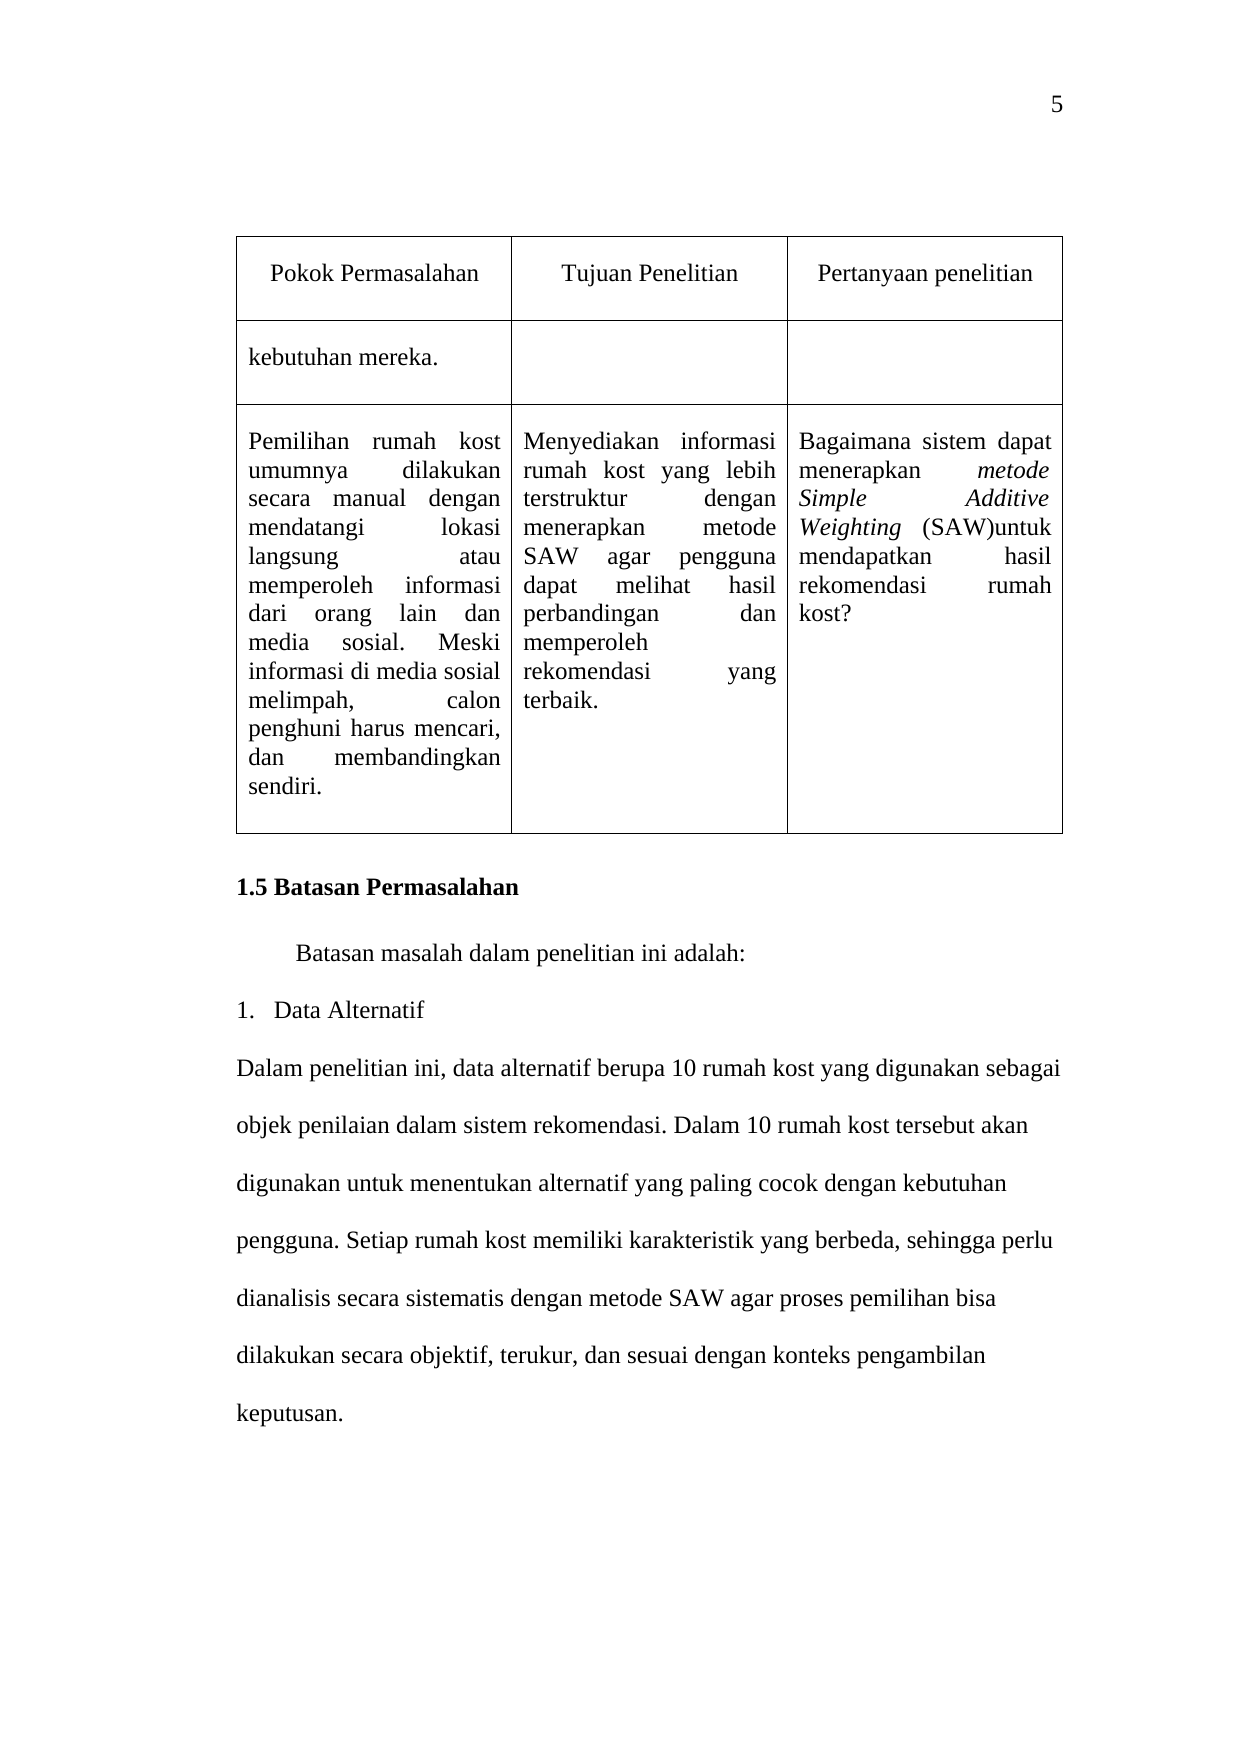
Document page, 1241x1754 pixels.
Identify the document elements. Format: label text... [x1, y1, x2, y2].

table_header Tujuan Penelitian [512, 237, 787, 320]
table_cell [788, 321, 1062, 404]
list Data Alternatif [236, 995, 1063, 1024]
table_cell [512, 321, 787, 404]
table_cell Menyediakan informasi rumah kost yang lebih terstruktur dengan menerapkan metode SAW agar pengguna dapat melihat hasil perbandingan dan memperoleh rekomendasi yang terbaik. [512, 405, 787, 833]
table_header Pokok Permasalahan [237, 237, 511, 320]
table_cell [237, 321, 511, 404]
text Batasan masalah dalam penelitian ini adalah: [295, 938, 1063, 967]
table_cell Pemilihan rumah kost umumnya dilakukan secara manual dengan mendatangi lokasi langsung atau memperoleh informasi dari orang lain dan media sosial. Meski informasi di media sosial melimpah, calon penghuni harus mencari, dan membandingkan sendiri. [237, 405, 511, 833]
table_cell Bagaimana sistem dapat menerapkan metode Simple Additive Weighting (SAW)untuk mendapatkan hasil rekomendasi rumah kost? [788, 405, 1062, 833]
subtitle 1.5 Batasan Permasalahan [236, 872, 1063, 900]
list Dalam penelitian ini, data alternatif berupa 10 rumah kost yang digunakan sebagai objek penilaian dalam sistem rekomendasi. Dalam 10 rumah kost tersebut akan digunakan untuk menentukan alternatif yang paling cocok dengan kebutuhan pengguna. Setiap rumah kost memiliki karakteristik yang berbeda, sehingga perlu dianalisis secara sistematis dengan metode SAW agar proses pemilihan bisa dilakukan secara objektif, terukur, dan sesuai dengan konteks pengambilan keputusan. [236, 1053, 1063, 1427]
table_header Pertanyaan penelitian [788, 237, 1062, 320]
